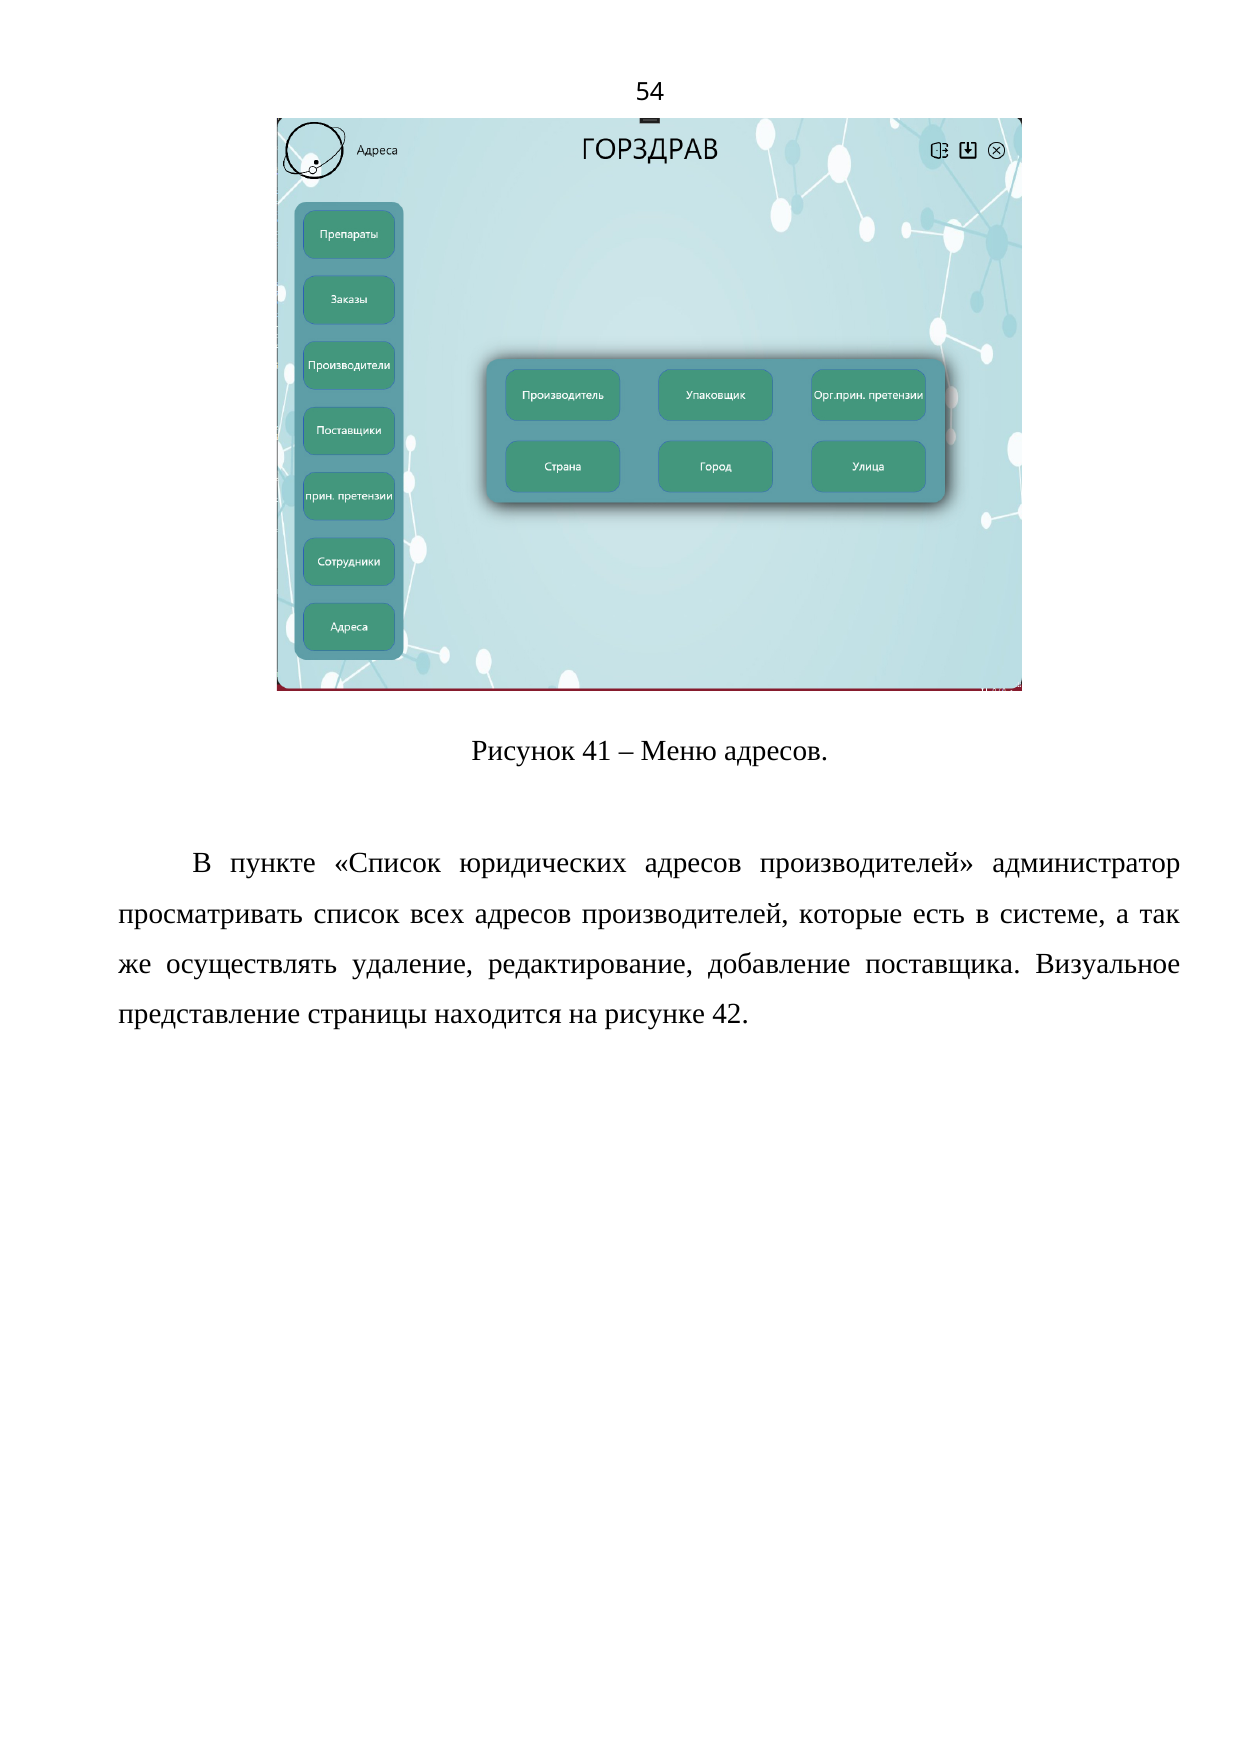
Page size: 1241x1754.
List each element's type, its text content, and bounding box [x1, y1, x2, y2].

text В пункте «Список юридических адресов производителей» администратор просматривать список всех адресов производителей, которые есть в системе, а так же осуществлять удаление, редактирование, добавление поставщика. Визуальное представление страницы находится на рисунке 42. [118, 846, 1181, 1030]
picture [276, 118, 1022, 691]
